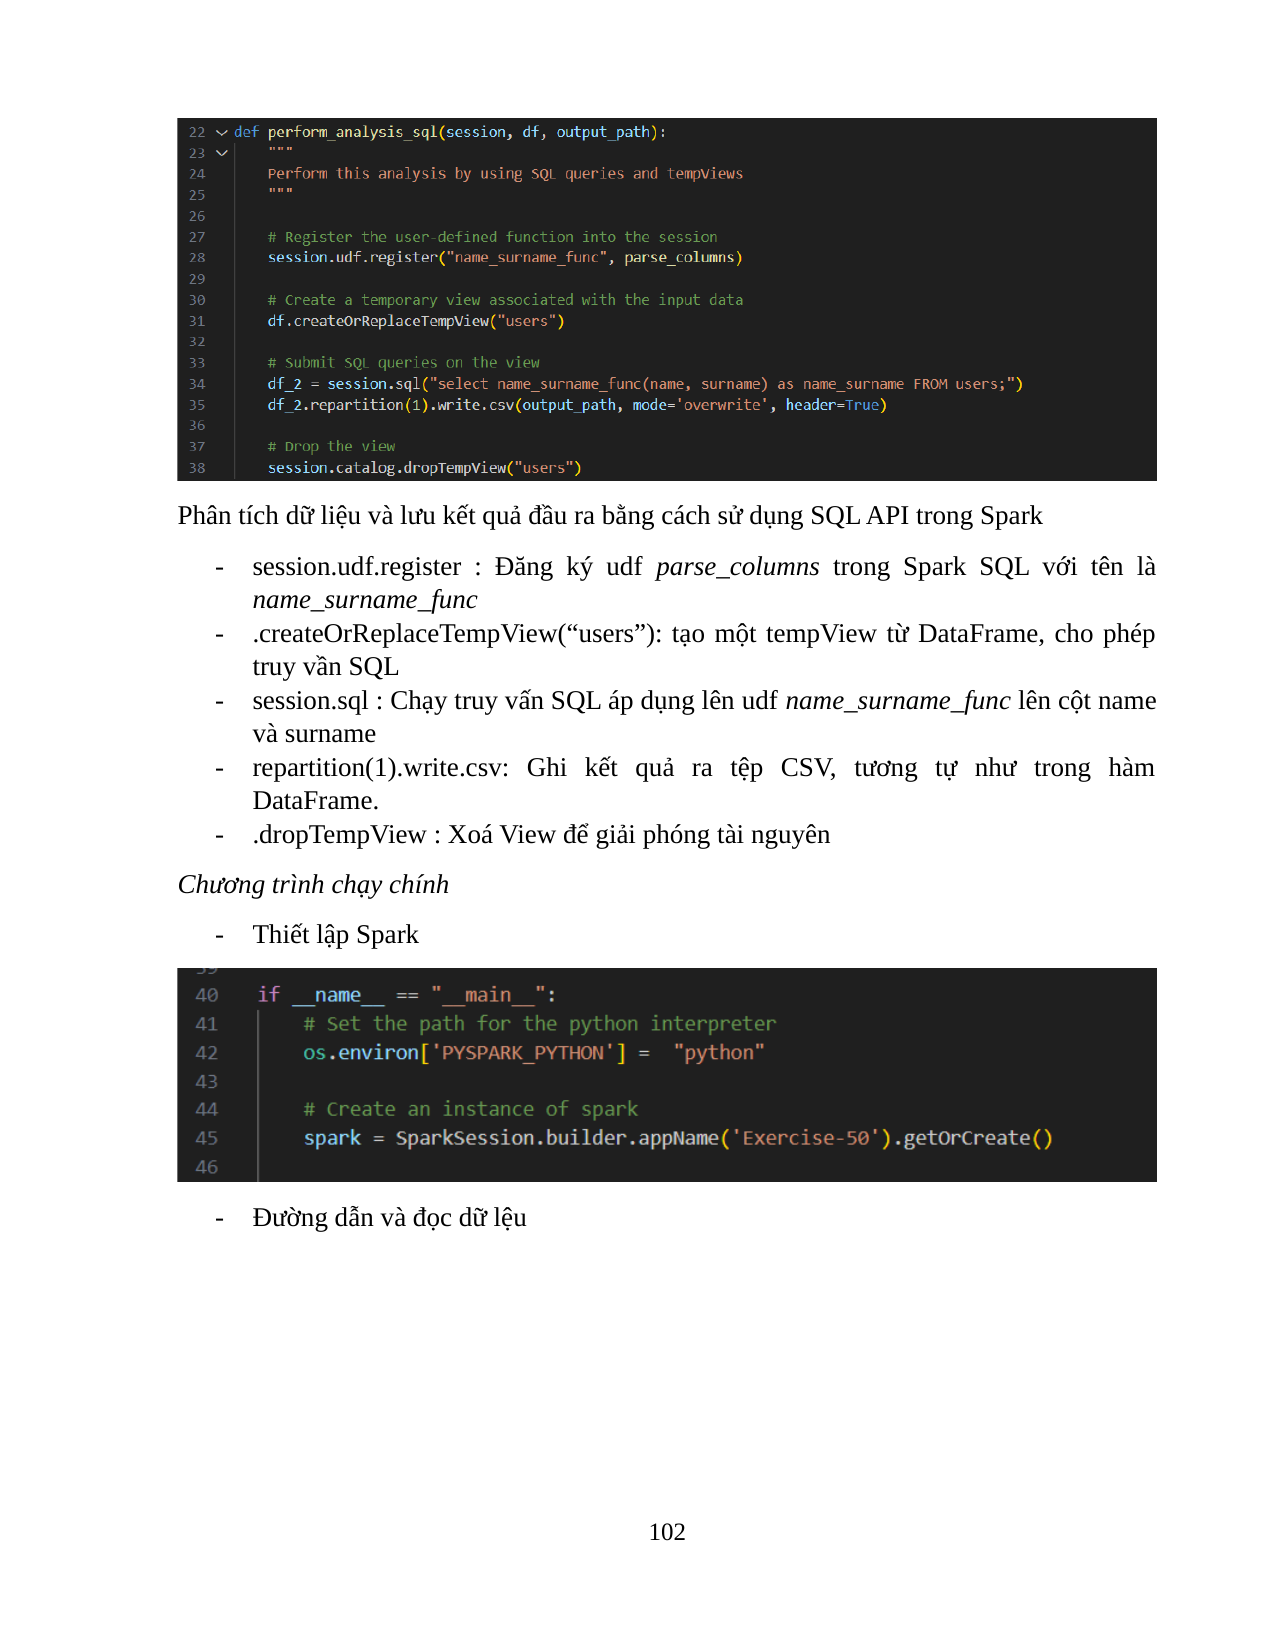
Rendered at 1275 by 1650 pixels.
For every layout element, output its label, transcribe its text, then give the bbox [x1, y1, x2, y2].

text Chương trình chạy chính [177, 868, 1157, 899]
picture [177, 118, 1157, 481]
list .dropTempView : Xoá View để giải phóng tài nguyên [215, 818, 1157, 849]
list session.udf.register : Đăng ký udf parse_columns trong Spark SQL với tên là name_surname_func [215, 550, 1157, 614]
list Thiết lập Spark [215, 918, 1157, 949]
list .createOrReplaceTempView(“users”): tạo một tempView từ DataFrame, cho phép truy vần SQL [215, 617, 1157, 681]
text Phân tích dữ liệu và lưu kết quả đầu ra bằng cách sử dụng SQL API trong Spark [177, 499, 1157, 531]
list session.sql : Chạy truy vấn SQL áp dụng lên udf name_surname_func lên cột name và surname [215, 684, 1157, 748]
list repartition(1).write.csv: Ghi kết quả ra tệp CSV, tương tự như trong hàm DataFrame. [215, 751, 1157, 816]
list Đường dẫn và đọc dữ lệu [215, 1201, 1157, 1232]
picture [177, 968, 1157, 1182]
